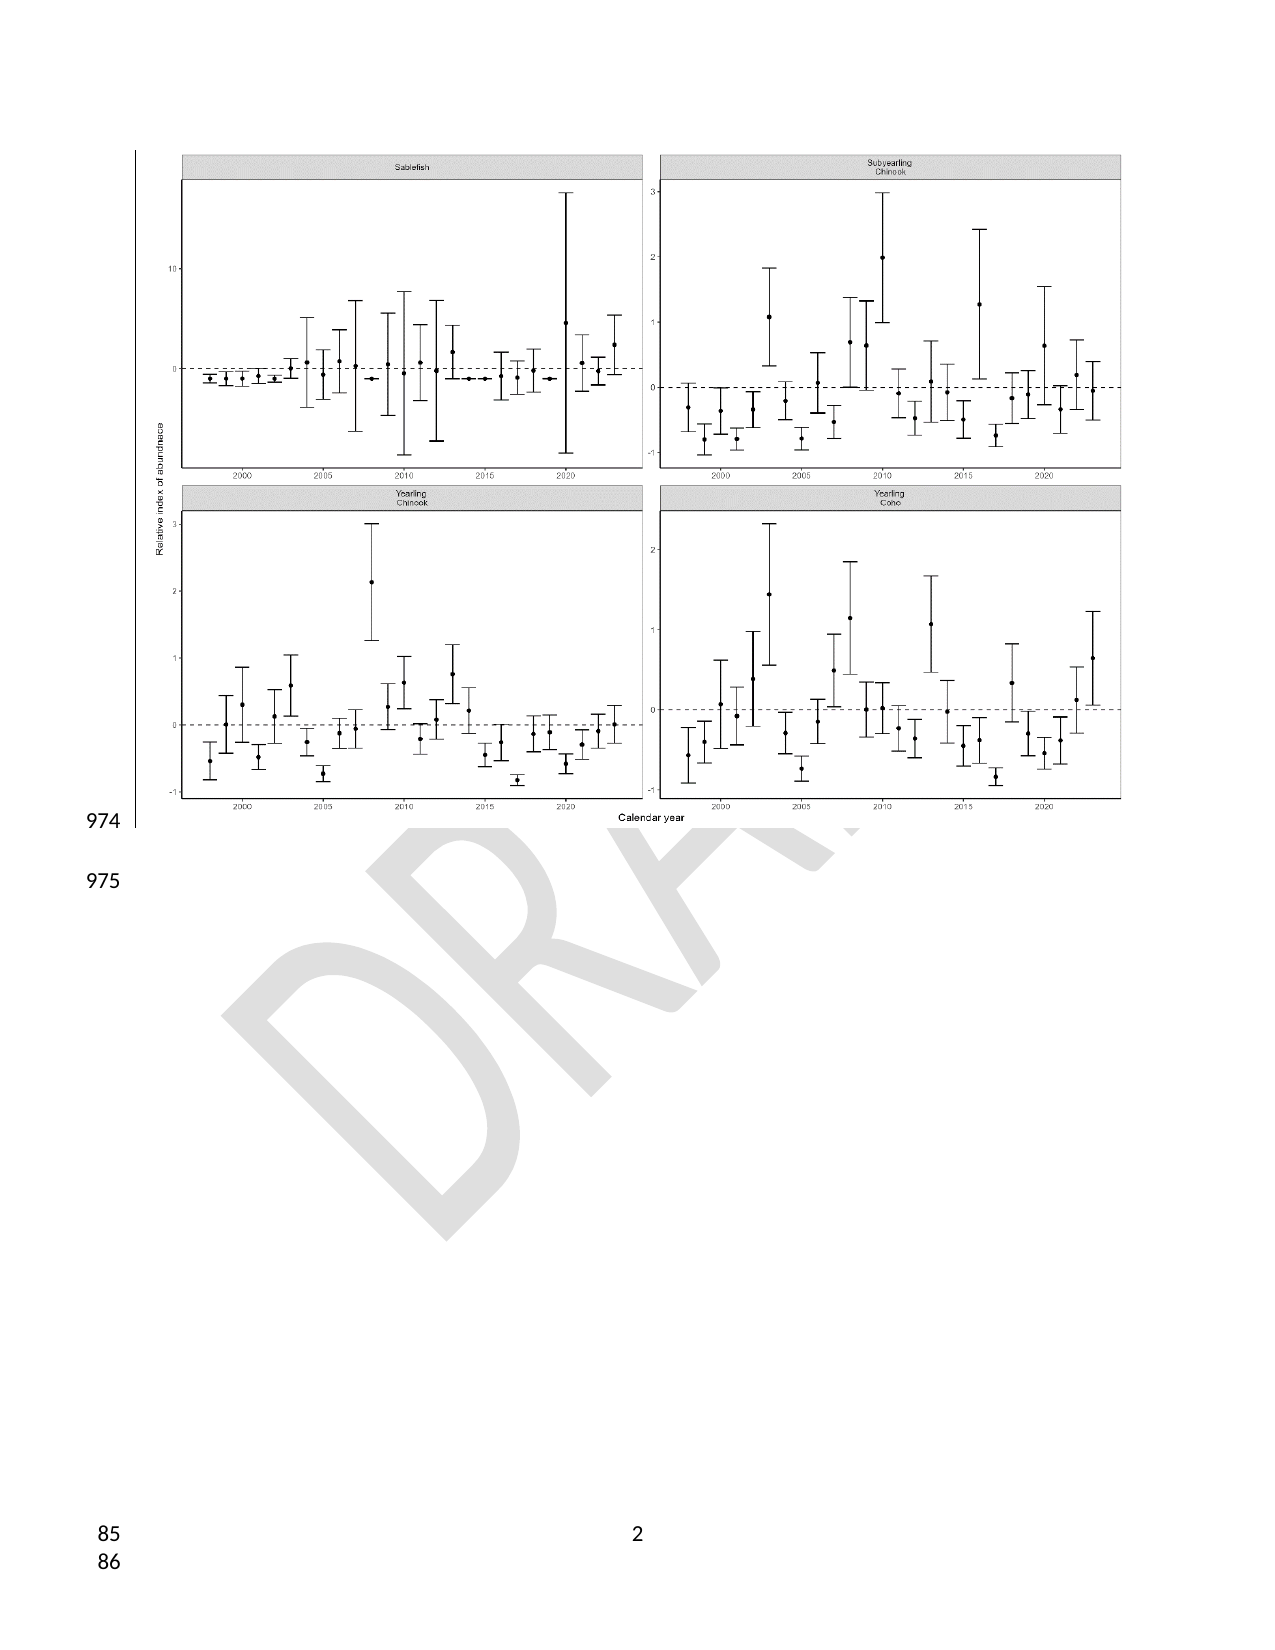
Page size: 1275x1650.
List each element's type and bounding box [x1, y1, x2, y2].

picture [150, 150, 1125, 828]
